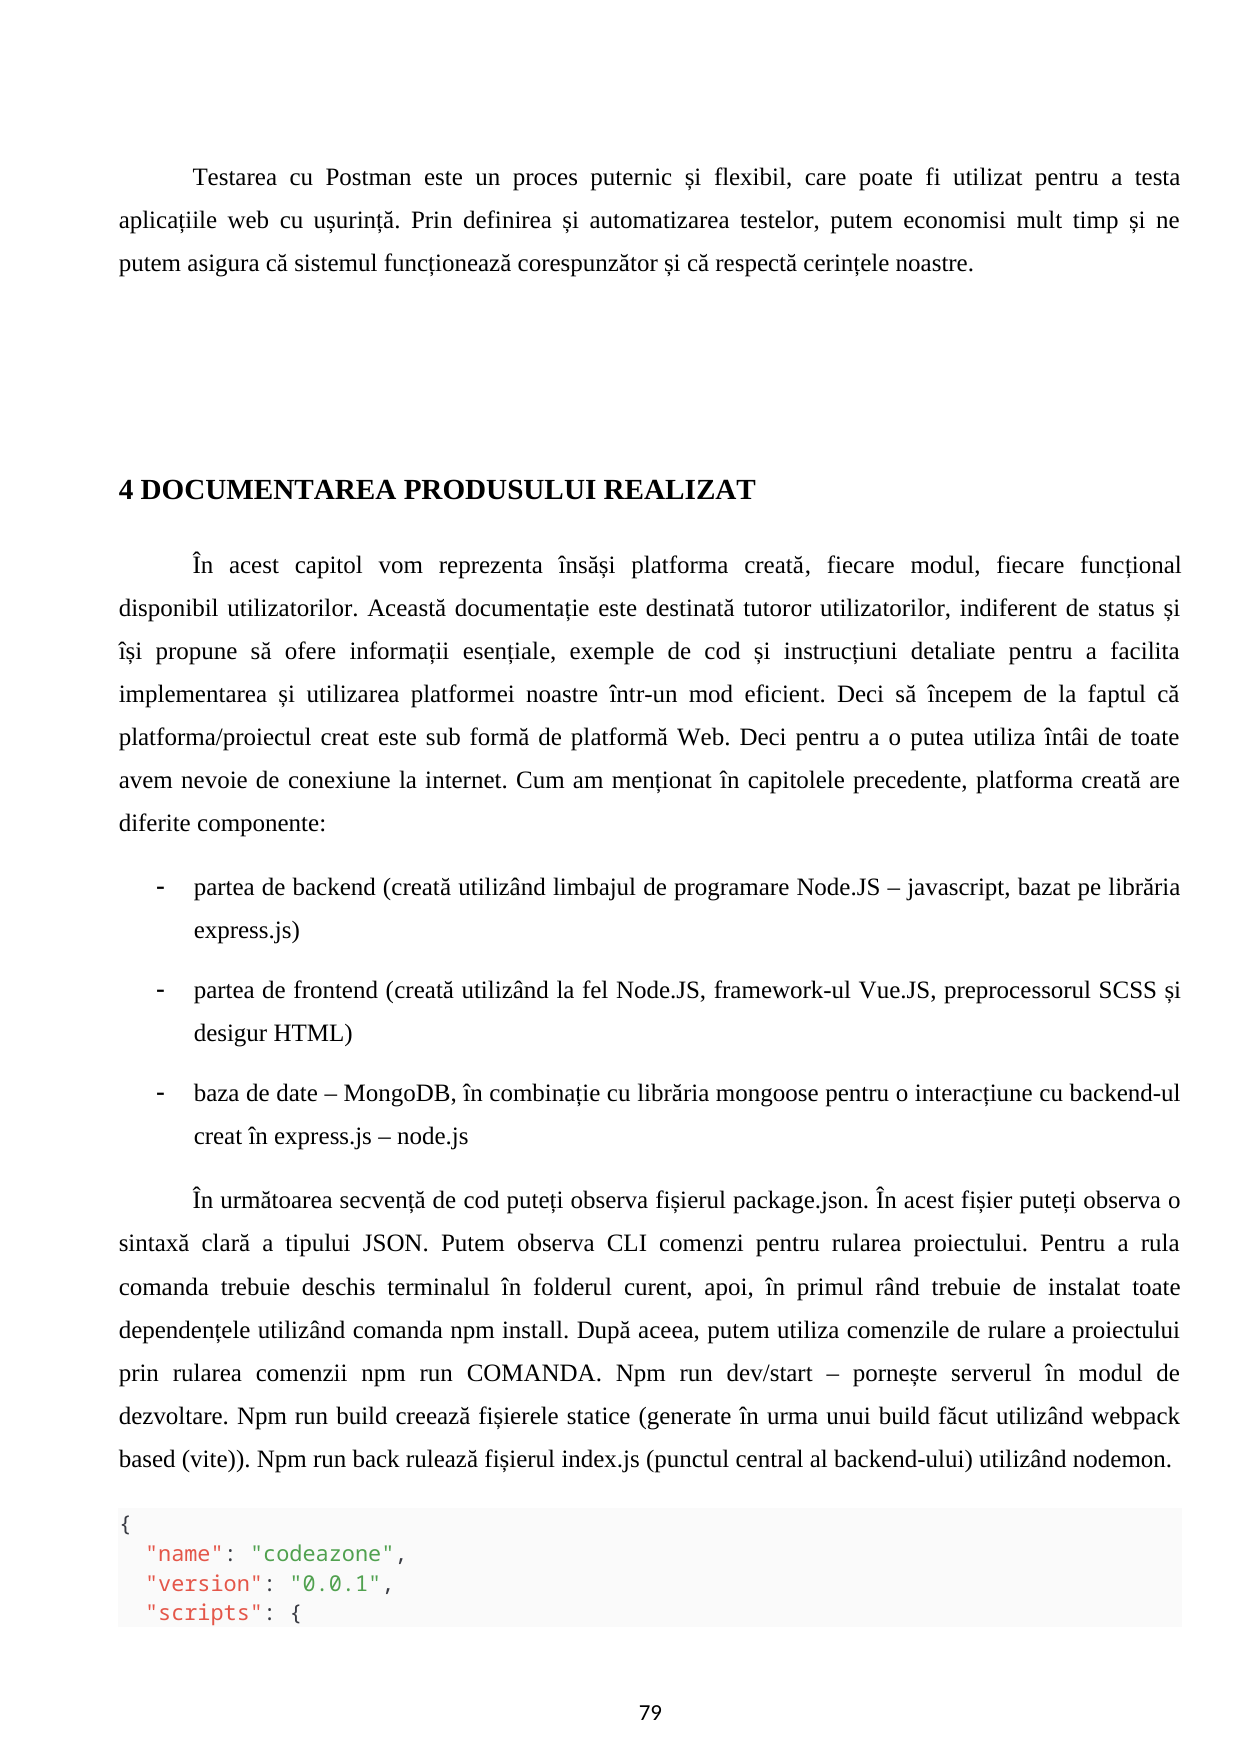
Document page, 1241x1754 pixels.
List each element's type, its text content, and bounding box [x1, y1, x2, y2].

subtitle 4 DOCUMENTAREA PRODUSULUI REALIZAT [118, 472, 1182, 506]
list partea de frontend (creată utilizând la fel Node.JS, framework-ul Vue.JS, preprocessorul SCSS și desigur HTML) [156, 975, 1182, 1047]
text În acest capitol vom reprezenta însăși platforma creată, fiecare modul, fiecare funcțional disponibil utilizatorilor. Această documentație este destinată tutoror utilizatorilor, indiferent de status și își propune să ofere informații esențiale, exemple de cod și instrucțiuni detaliate pentru a facilita implementarea și utilizarea platformei noastre într-un mod eficient. Deci să începem de la faptul că platforma/proiectul creat este sub formă de platformă Web. Deci pentru a o putea utiliza întâi de toate avem nevoie de conexiune la internet. Cum am menționat în capitolele precedente, platforma creată are diferite componente: [118, 550, 1182, 837]
list partea de backend (creată utilizând limbajul de programare Node.JS – javascript, bazat pe librăria express.js) [156, 872, 1182, 944]
text { [118, 1508, 1182, 1538]
text "name": "codeazone", [118, 1538, 1182, 1568]
text "scripts": { [118, 1597, 1182, 1627]
text În următoarea secvență de cod puteți observa fișierul package.json. În acest fișier puteți observa o sintaxă clară a tipului JSON. Putem observa CLI comenzi pentru rularea proiectului. Pentru a rula comanda trebuie deschis terminalul în folderul curent, apoi, în primul rând trebuie de instalat toate dependențele utilizând comanda npm install. După aceea, putem utiliza comenzile de rulare a proiectului prin rularea comenzii npm run COMANDA. Npm run dev/start – pornește serverul în modul de dezvoltare. Npm run build creează fișierele statice (generate în urma unui build făcut utilizând webpack based (vite)). Npm run back rulează fișierul index.js (punctul central al backend-ului) utilizând nodemon. [118, 1185, 1182, 1473]
list baza de date – MongoDB, în combinație cu librăria mongoose pentru o interacțiune cu backend-ul creat în express.js – node.js [156, 1078, 1182, 1150]
text Testarea cu Postman este un proces puternic și flexibil, care poate fi utilizat pentru a testa aplicațiile web cu ușurință. Prin definirea și automatizarea testelor, putem economisi mult timp și ne putem asigura că sistemul funcționează corespunzător și că respectă cerințele noastre. [118, 162, 1182, 277]
text "version": "0.0.1", [118, 1568, 1182, 1597]
